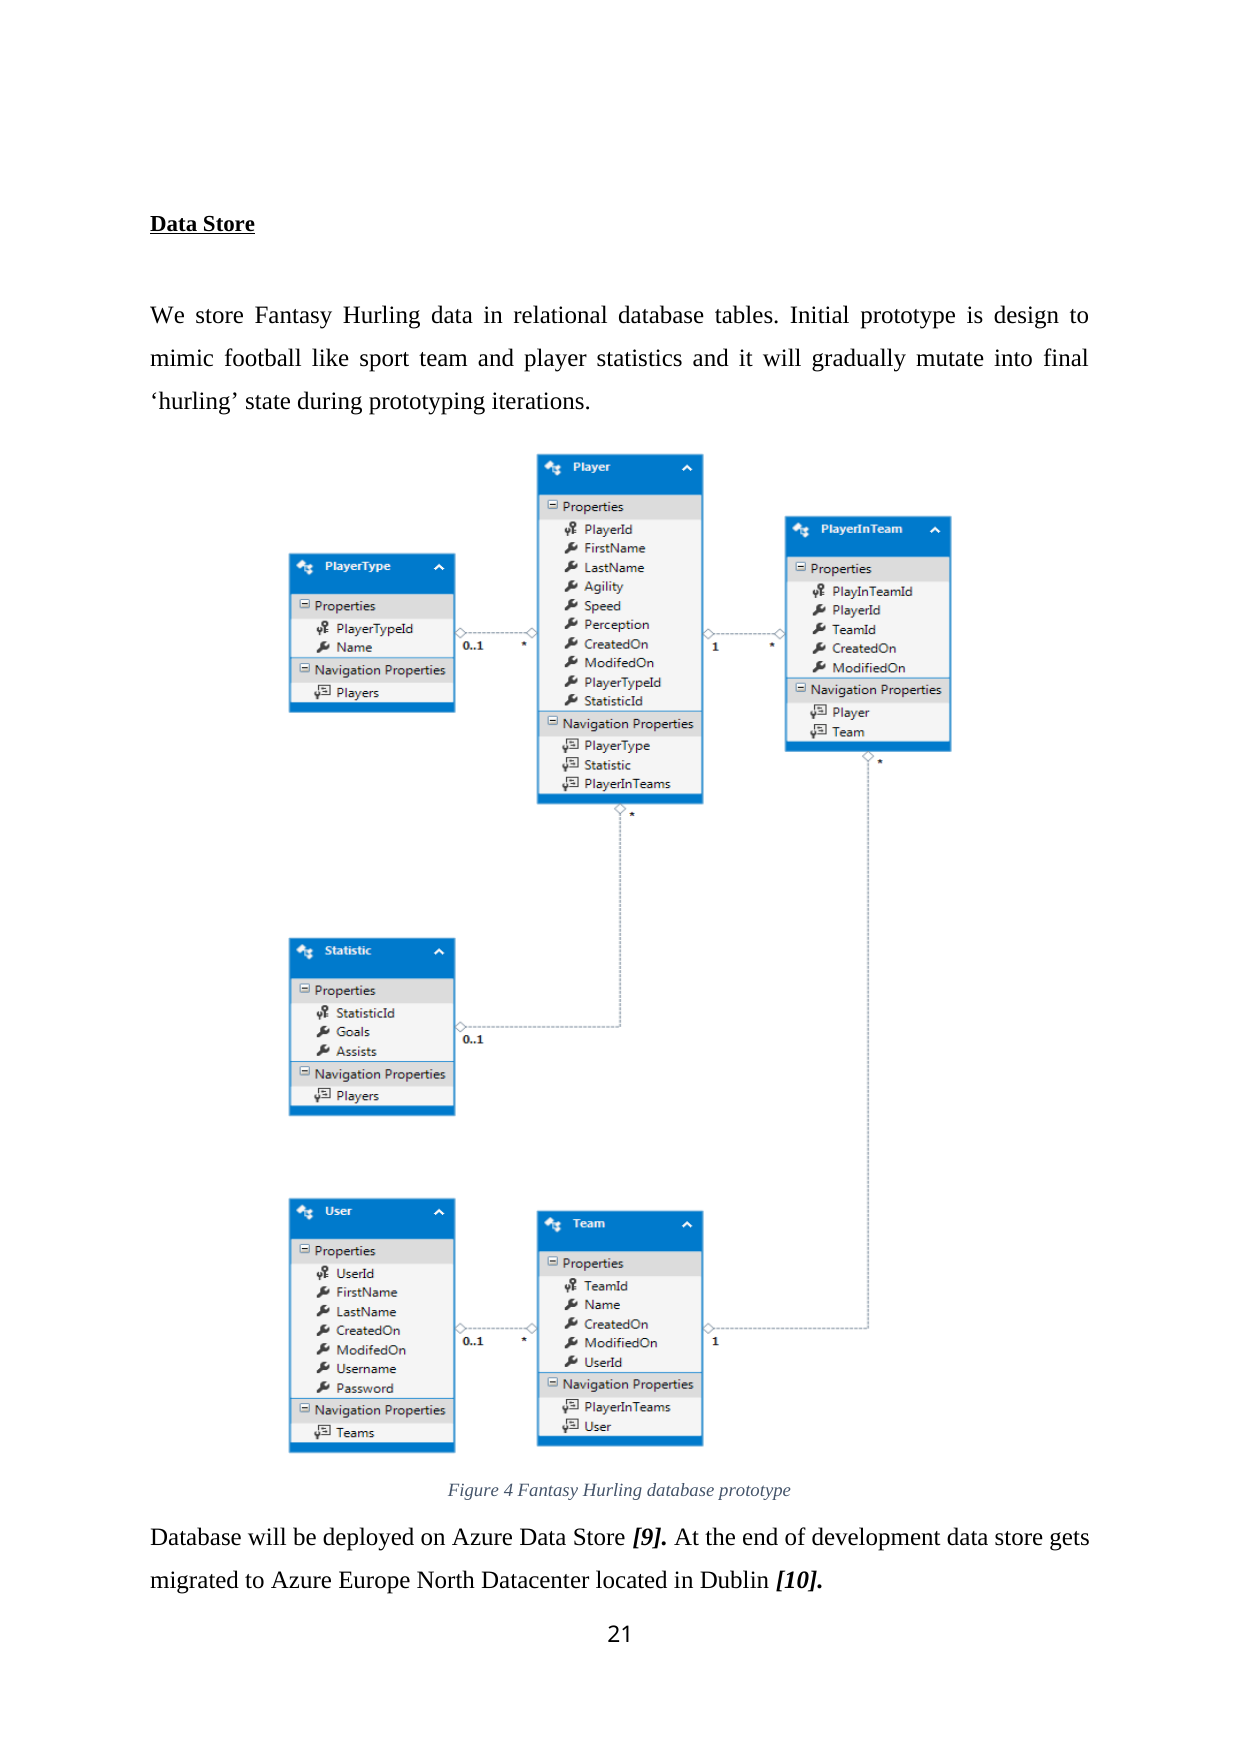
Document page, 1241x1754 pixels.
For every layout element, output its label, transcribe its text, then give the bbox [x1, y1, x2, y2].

text We store Fantasy Hurling data in relational database tables. Initial prototype is design to mimic football like sport team and player statistics and it will gradually mutate into final ‘hurling’ state during prototyping iterations. [150, 300, 1090, 415]
text Database will be deployed on Azure Data Store [9]. At the end of development data store gets migrated to Azure Europe North Datacenter located in Dublin [10]. [150, 1522, 1090, 1593]
text Data Store [150, 210, 1090, 236]
text Figure 4 Fantasy Hurling database prototype [150, 1479, 1090, 1501]
picture [279, 446, 961, 1461]
